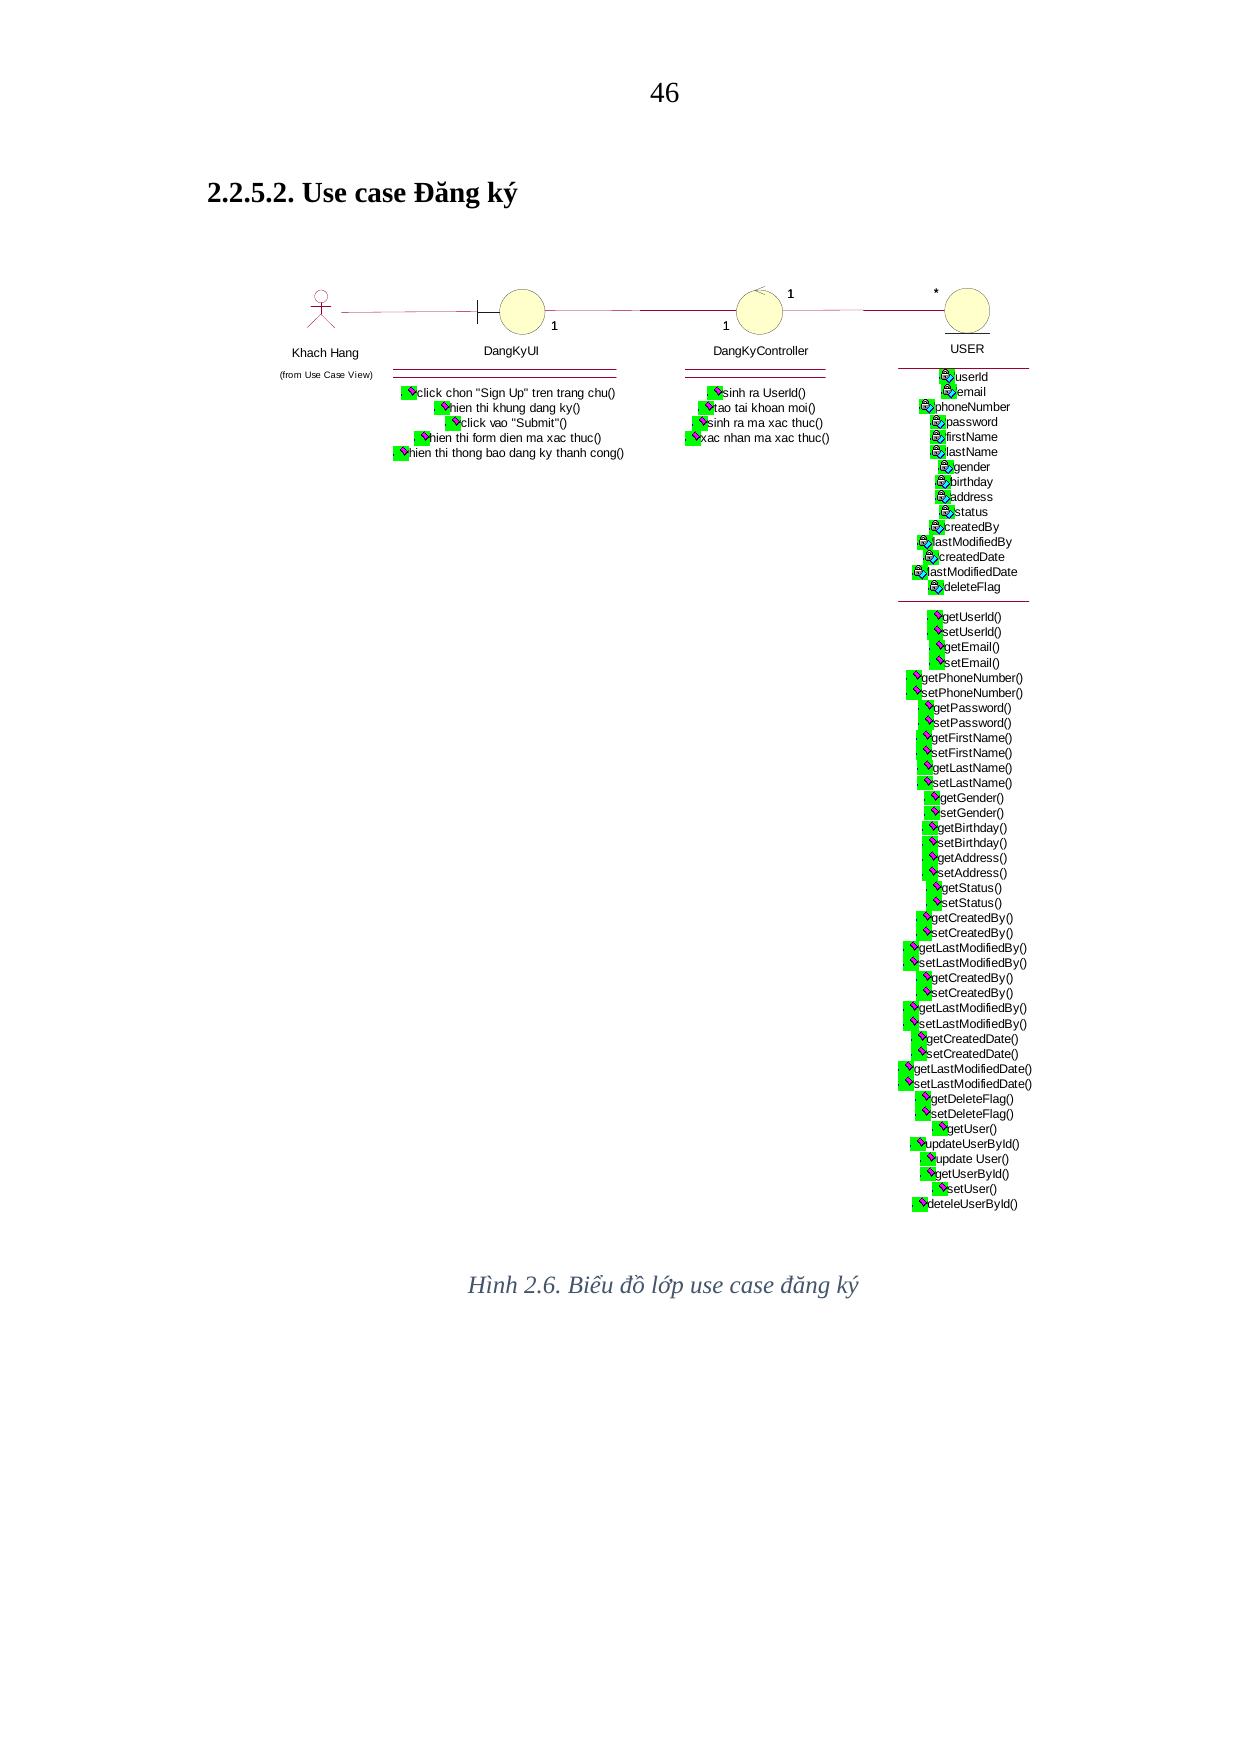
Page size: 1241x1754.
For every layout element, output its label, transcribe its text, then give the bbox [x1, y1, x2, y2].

subtitle Use case Đăng ký [207, 175, 1122, 209]
